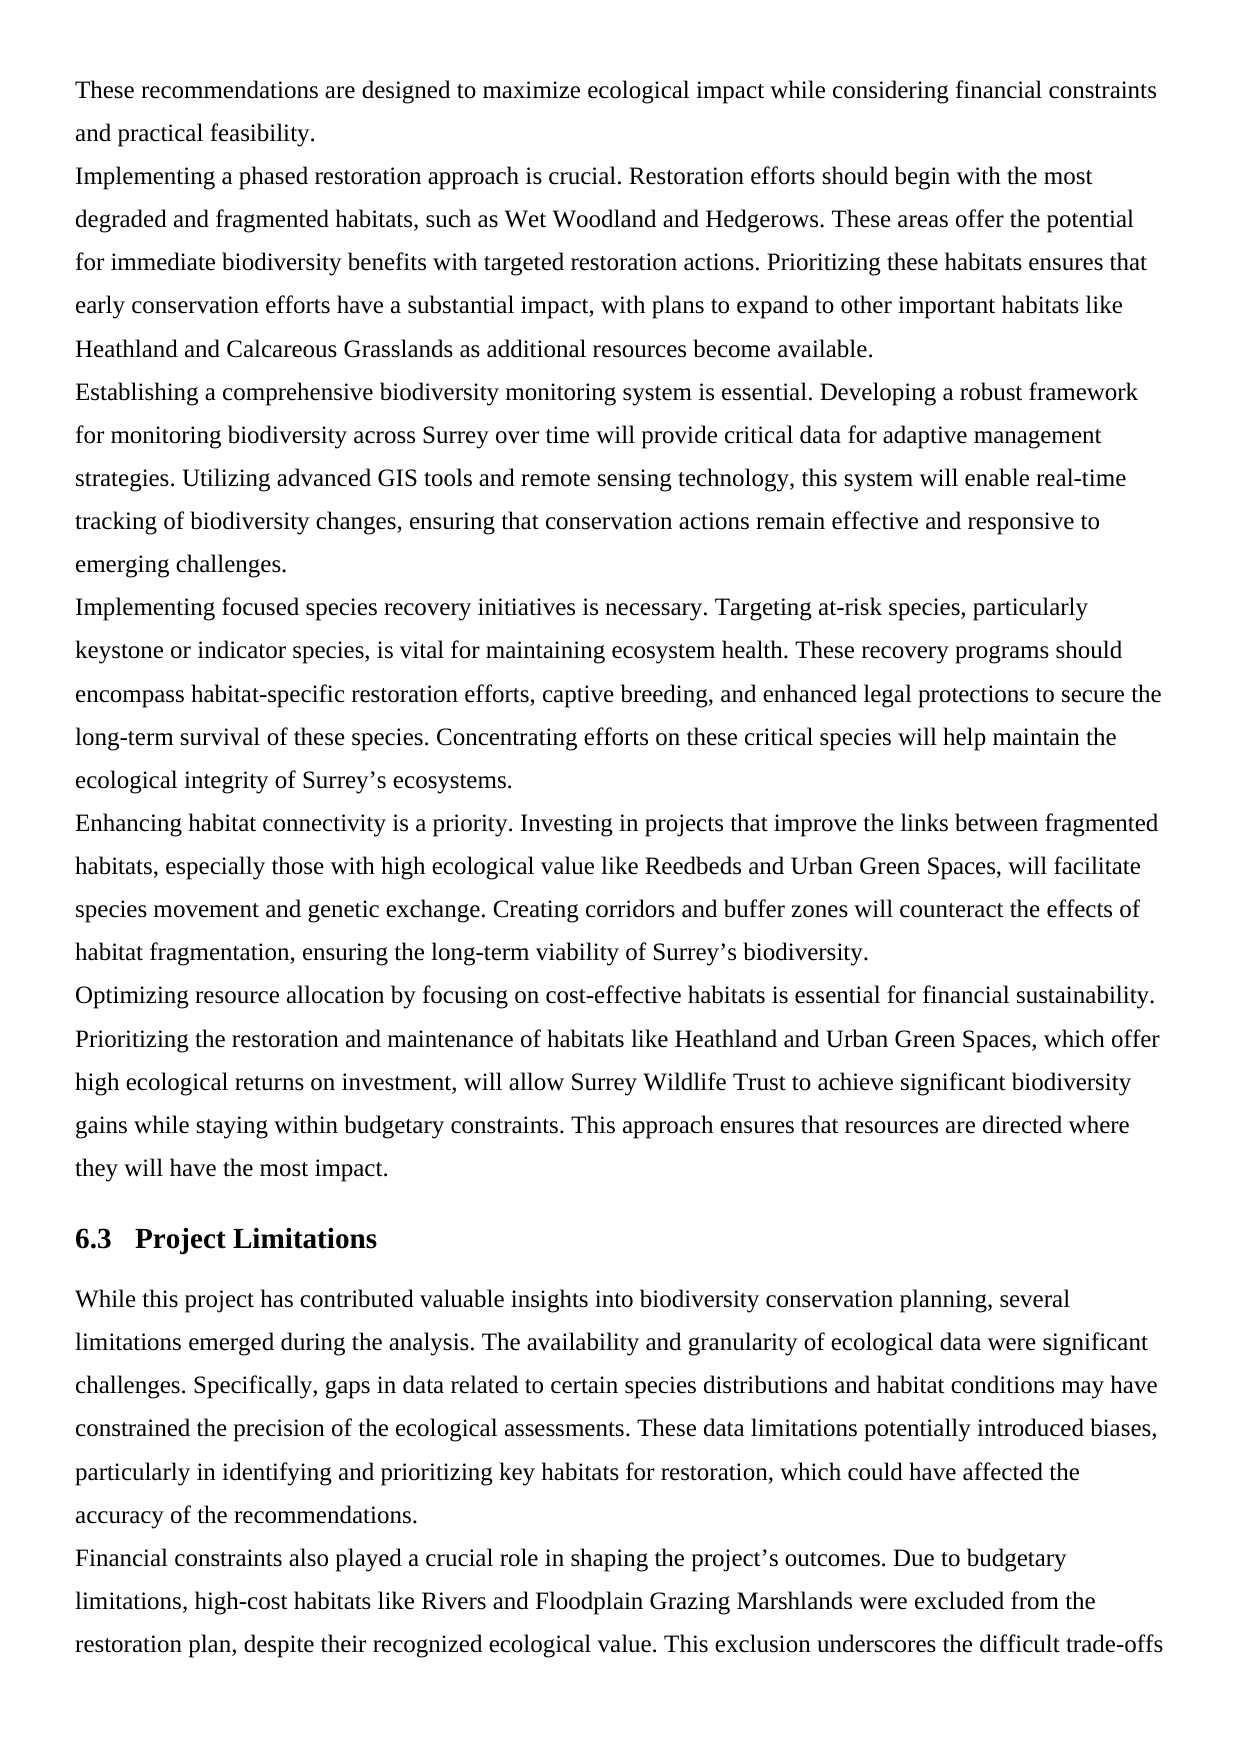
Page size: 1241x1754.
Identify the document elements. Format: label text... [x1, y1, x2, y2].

text Implementing a phased restoration approach is crucial. Restoration efforts should begin with the most degraded and fragmented habitats, such as Wet Woodland and Hedgerows. These areas offer the potential for immediate biodiversity benefits with targeted restoration actions. Prioritizing these habitats ensures that early conservation efforts have a substantial impact, with plans to expand to other important habitats like Heathland and Calcareous Grasslands as additional resources become available. [75, 161, 1165, 362]
text Implementing focused species recovery initiatives is necessary. Targeting at-risk species, particularly keystone or indicator species, is vital for maintaining ecosystem health. These recovery programs should encompass habitat-specific restoration efforts, captive breeding, and enhanced legal protections to secure the long-term survival of these species. Concentrating efforts on these critical species will help maintain the ecological integrity of Surrey’s ecosystems. [75, 592, 1165, 794]
text Establishing a comprehensive biodiversity monitoring system is essential. Developing a robust framework for monitoring biodiversity across Surrey over time will provide critical data for adaptive management strategies. Utilizing advanced GIS tools and remote sensing technology, this system will enable real-time tracking of biodiversity changes, ensuring that conservation actions remain effective and responsive to emerging challenges. [75, 377, 1165, 578]
text Optimizing resource allocation by focusing on cost-effective habitats is essential for financial sustainability. Prioritizing the restoration and maintenance of habitats like Heathland and Urban Green Spaces, which offer high ecological returns on investment, will allow Surrey Wildlife Trust to achieve significant biodiversity gains while staying within budgetary constraints. This approach ensures that resources are directed where they will have the most impact. [75, 981, 1165, 1182]
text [75, 75, 1165, 147]
subtitle Project Limitations [75, 1221, 1165, 1255]
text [75, 1543, 1165, 1658]
text Enhancing habitat connectivity is a priority. Investing in projects that improve the links between fragmented habitats, especially those with high ecological value like Reedbeds and Urban Green Spaces, will facilitate species movement and genetic exchange. Creating corridors and buffer zones will counteract the effects of habitat fragmentation, ensuring the long-term viability of Surrey’s biodiversity. [75, 808, 1165, 966]
text While this project has contributed valuable insights into biodiversity conservation planning, several limitations emerged during the analysis. The availability and granularity of ecological data were significant challenges. Specifically, gaps in data related to certain species distributions and habitat conditions may have constrained the precision of the ecological assessments. These data limitations potentially introduced biases, particularly in identifying and prioritizing key habitats for restoration, which could have affected the accuracy of the recommendations. [75, 1284, 1165, 1528]
